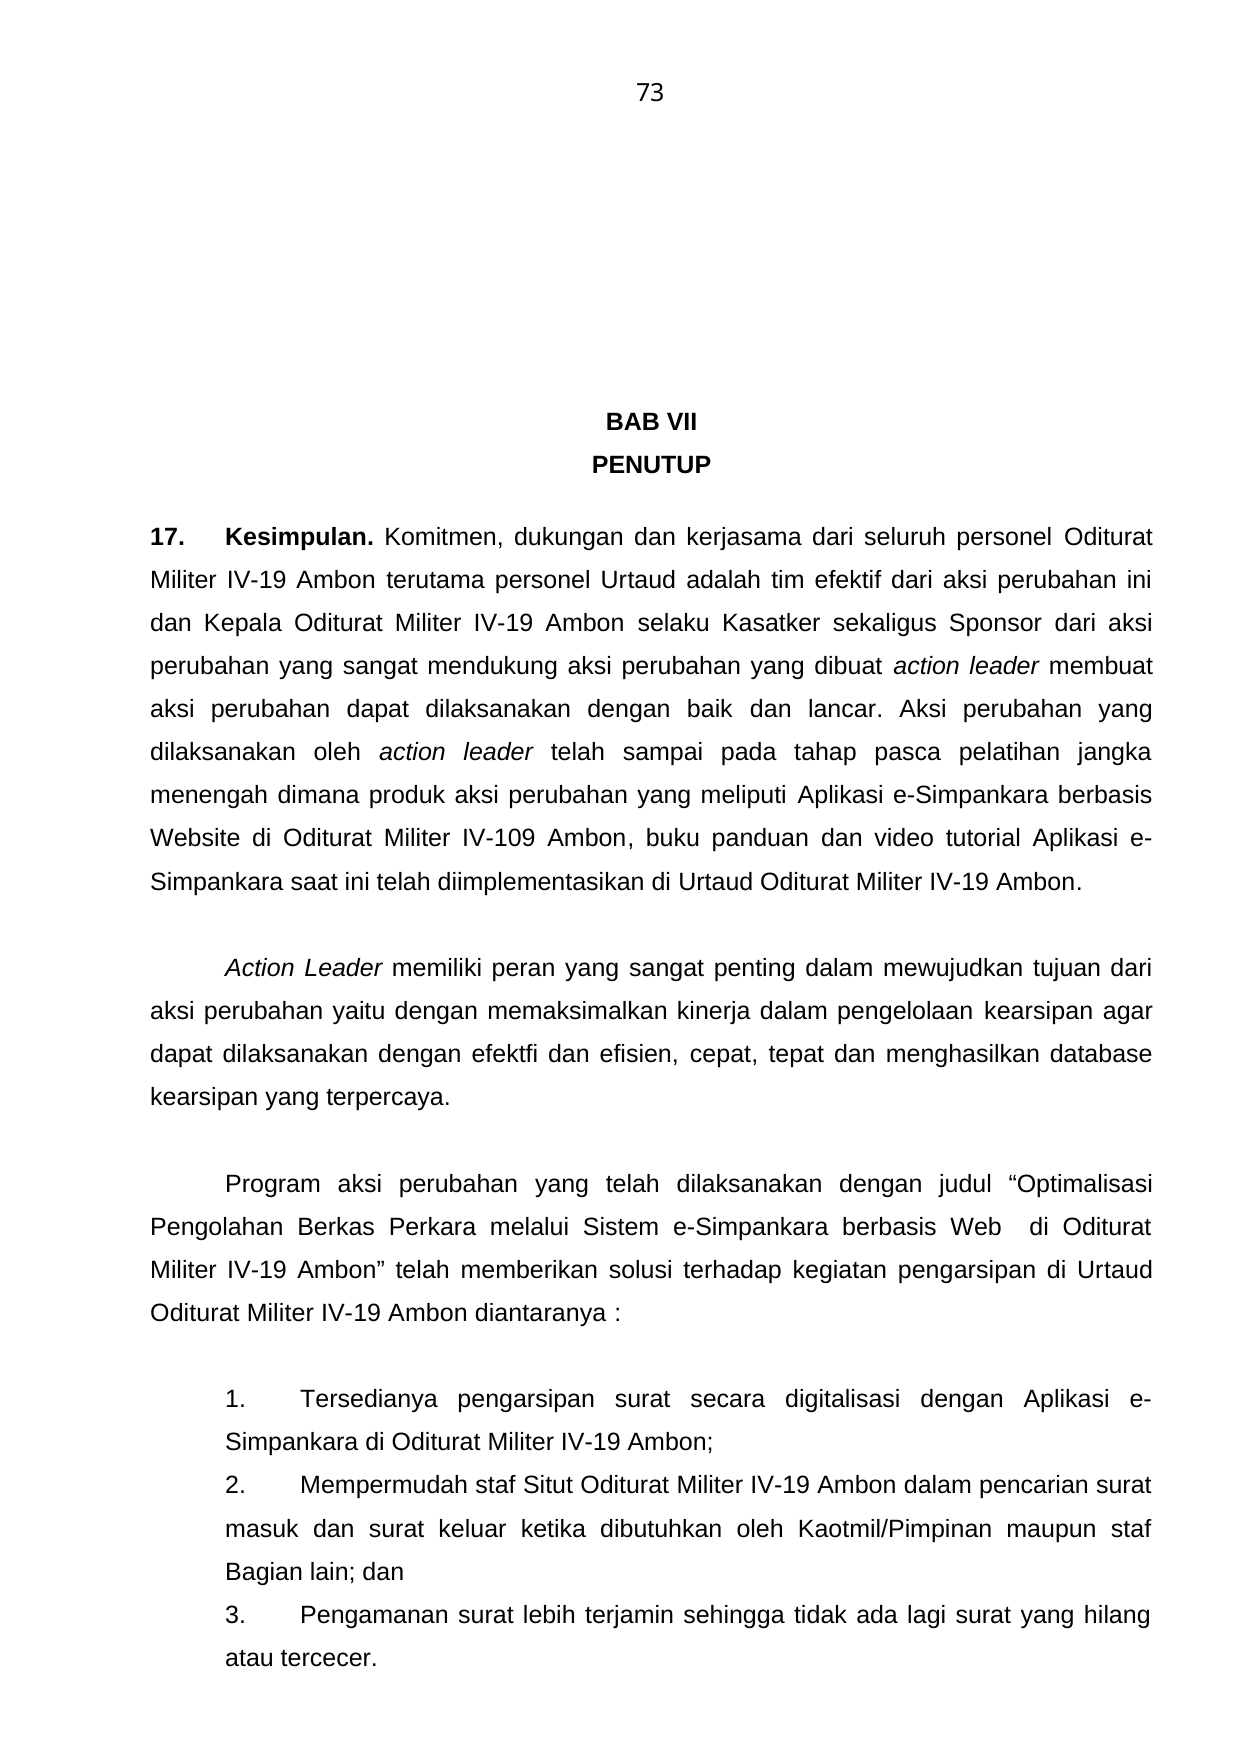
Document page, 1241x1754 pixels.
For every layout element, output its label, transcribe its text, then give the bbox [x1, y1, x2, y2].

list 3. Pengamanan surat lebih terjamin sehingga tidak ada lagi surat yang hilang atau tercecer. [225, 1600, 1153, 1672]
text PENUTUP [150, 450, 1153, 478]
list 2. Mempermudah staf Situt Oditurat Militer IV-19 Ambon dalam pencarian surat masuk dan surat keluar ketika dibutuhkan oleh Kaotmil/Pimpinan maupun staf Bagian lain; dan [225, 1471, 1153, 1586]
text Program aksi perubahan yang telah dilaksanakan dengan judul “Optimalisasi Pengolahan Berkas Perkara melalui Sistem e-Simpankara berbasis Web di Oditurat Militer IV-19 Ambon” telah memberikan solusi terhadap kegiatan pengarsipan di Urtaud Oditurat Militer IV-19 Ambon diantaranya : [150, 1168, 1153, 1327]
text 17. Kesimpulan. Komitmen, dukungan dan kerjasama dari seluruh personel Oditurat Militer IV-19 Ambon terutama personel Urtaud adalah tim efektif dari aksi perubahan ini dan Kepala Oditurat Militer IV-19 Ambon selaku Kasatker sekaligus Sponsor dari aksi perubahan yang sangat mendukung aksi perubahan yang dibuat action leader membuat aksi perubahan dapat dilaksanakan dengan baik dan lancar. Aksi perubahan yang dilaksanakan oleh action leader telah sampai pada tahap pasca pelatihan jangka menengah dimana produk aksi perubahan yang meliputi Aplikasi e-Simpankara berbasis Website di Oditurat Militer IV-109 Ambon, buku panduan dan video tutorial Aplikasi e-Simpankara saat ini telah diimplementasikan di Urtaud Oditurat Militer IV-19 Ambon. [150, 522, 1153, 895]
text 1. Tersedianya pengarsipan surat secara digitalisasi dengan Aplikasi e-Simpankara di Oditurat Militer IV-19 Ambon; [225, 1384, 1153, 1456]
text BAB VII [150, 407, 1153, 435]
text Action Leader memiliki peran yang sangat penting dalam mewujudkan tujuan dari aksi perubahan yaitu dengan memaksimalkan kinerja dalam pengelolaan kearsipan agar dapat dilaksanakan dengan efektfi dan efisien, cepat, tepat dan menghasilkan database kearsipan yang terpercaya. [150, 953, 1153, 1111]
